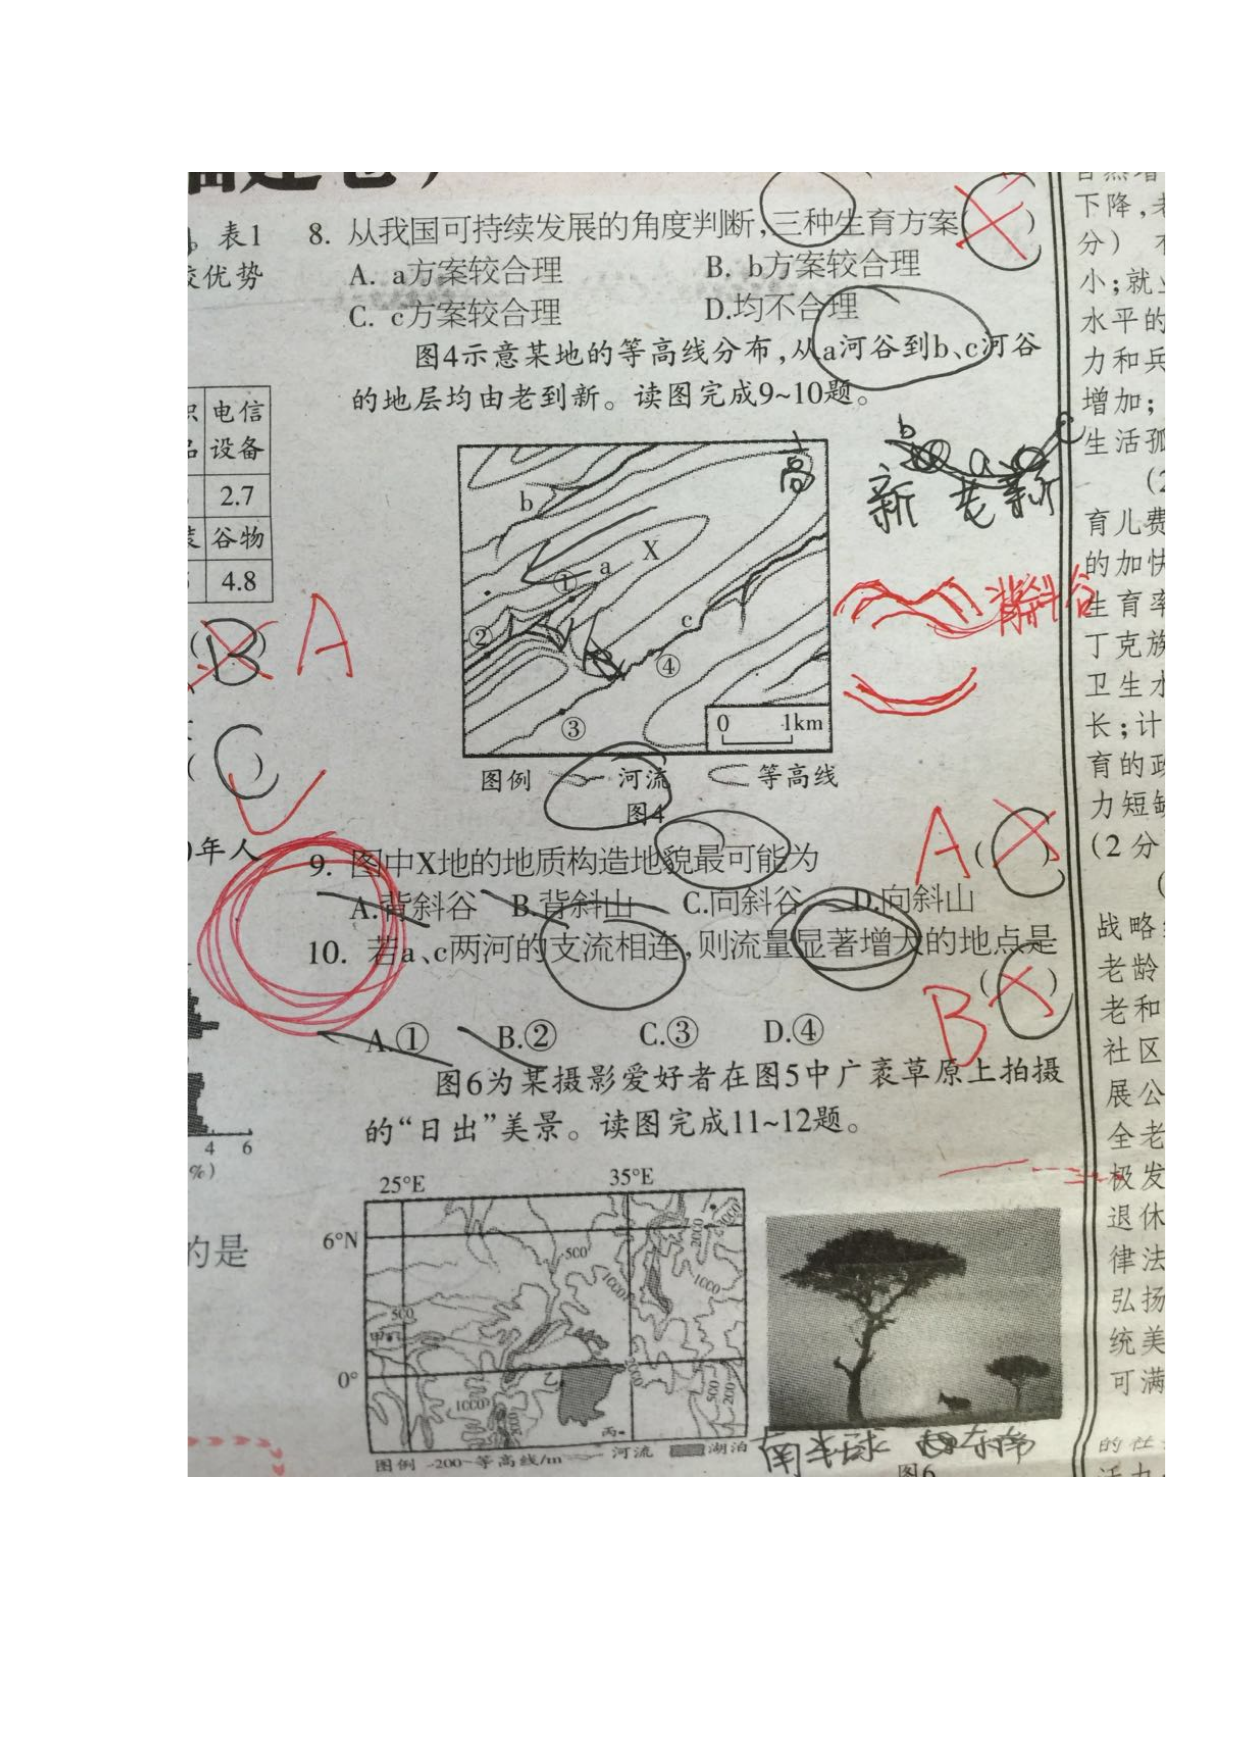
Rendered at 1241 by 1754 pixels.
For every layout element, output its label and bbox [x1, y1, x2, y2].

picture [187, 172, 1166, 1477]
